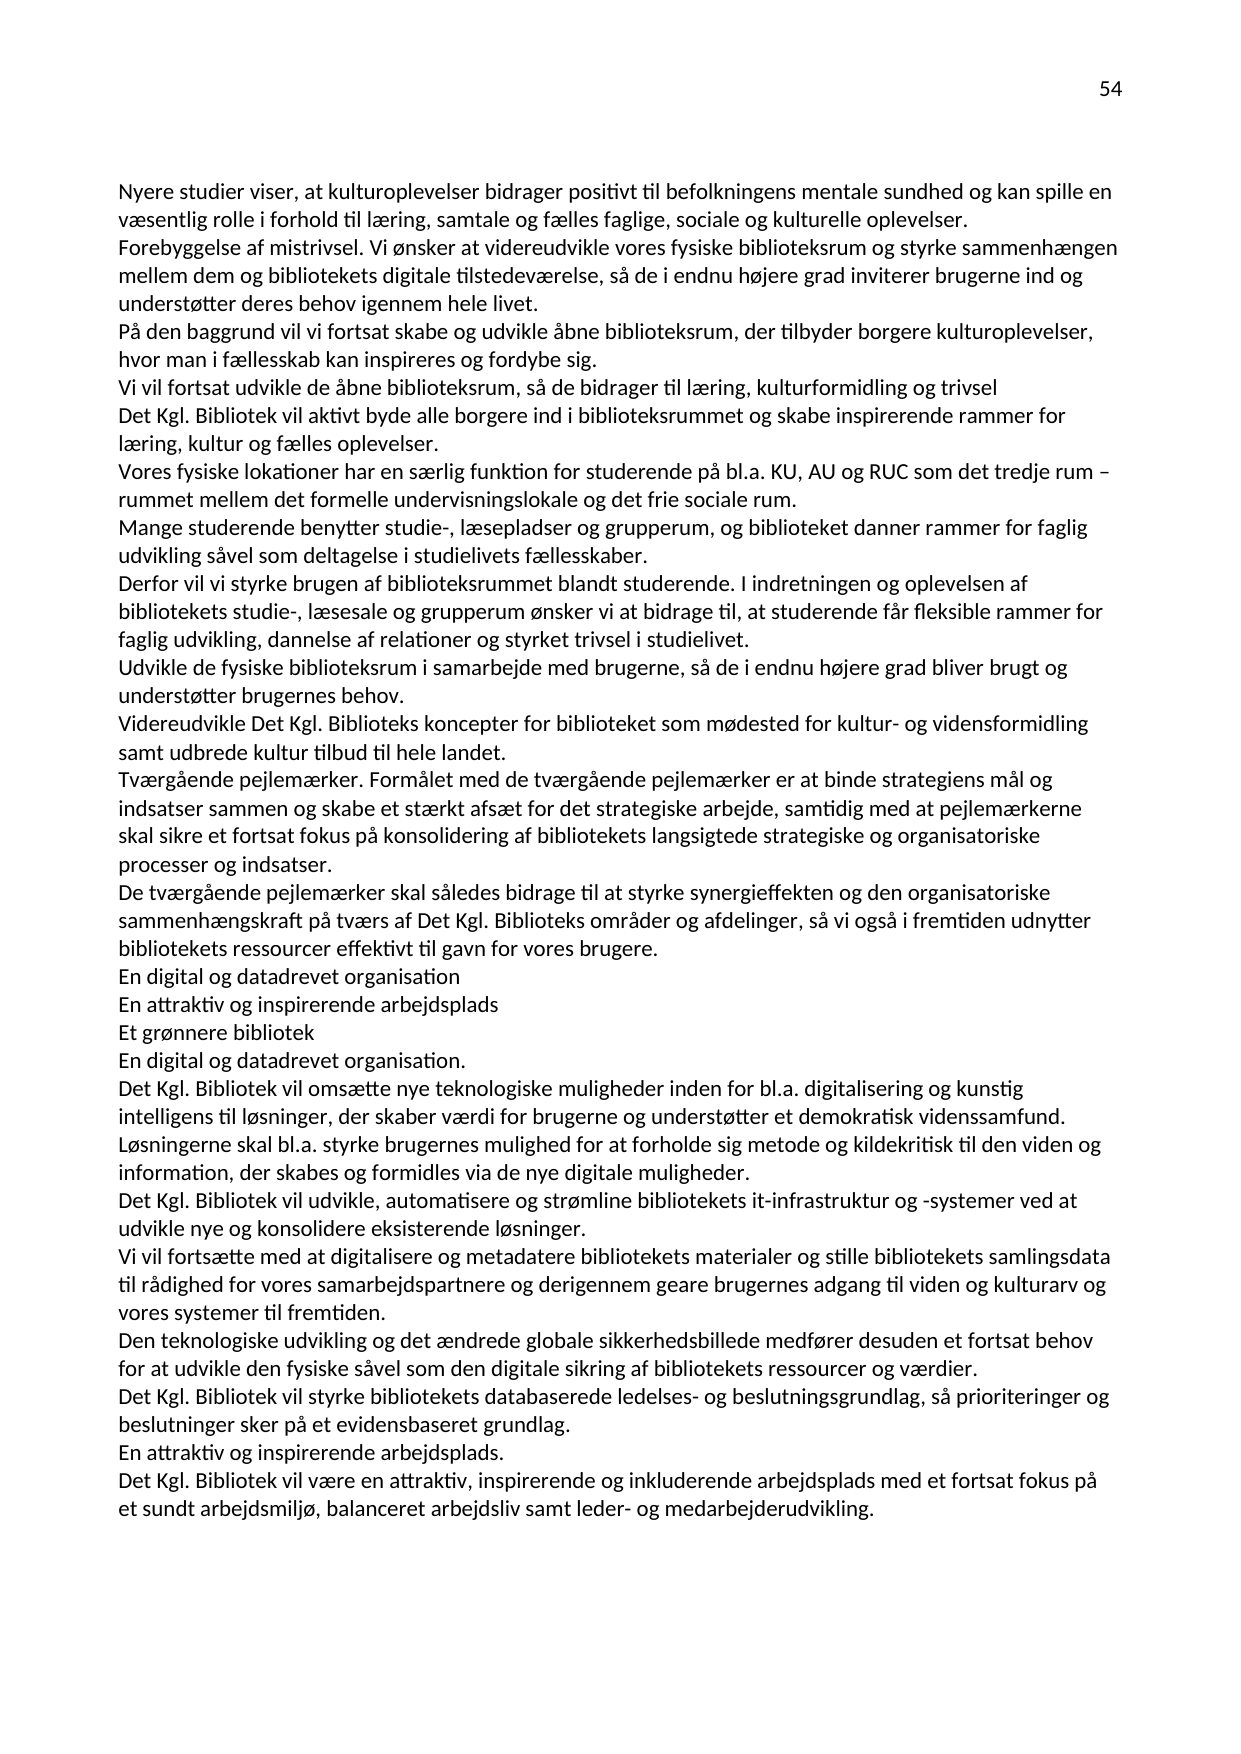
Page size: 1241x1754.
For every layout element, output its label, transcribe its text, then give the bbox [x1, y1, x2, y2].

text Den teknologiske udvikling og det ændrede globale sikkerhedsbillede medfører desuden et fortsat behov for at udvikle den fysiske såvel som den digitale sikring af bibliotekets ressourcer og værdier. [118, 1326, 1122, 1382]
text Det Kgl. Bibliotek vil styrke bibliotekets databaserede ledelses- og beslutningsgrundlag, så prioriteringer og beslutninger sker på et evidensbaseret grundlag. [118, 1382, 1122, 1438]
text Vi vil fortsat udvikle de åbne biblioteksrum, så de bidrager til læring, kulturformidling og trivsel [118, 373, 1122, 401]
text Det Kgl. Bibliotek vil udvikle, automatisere og strømline bibliotekets it-infrastruktur og -systemer ved at udvikle nye og konsolidere eksisterende løsninger. [118, 1186, 1122, 1242]
text En attraktiv og inspirerende arbejdsplads [118, 990, 1122, 1018]
text Forebyggelse af mistrivsel. Vi ønsker at videreudvikle vores fysiske biblioteksrum og styrke sammenhængen mellem dem og bibliotekets digitale tilstedeværelse, så de i endnu højere grad inviterer brugerne ind og understøtter deres behov igennem hele livet. [118, 233, 1122, 317]
text En digital og datadrevet organisation [118, 962, 1122, 990]
text De tværgående pejlemærker skal således bidrage til at styrke synergieffekten og den organisatoriske sammenhængskraft på tværs af Det Kgl. Biblioteks områder og afdelinger, så vi også i fremtiden udnytter bibliotekets ressourcer effektivt til gavn for vores brugere. [118, 878, 1122, 962]
text På den baggrund vil vi fortsat skabe og udvikle åbne biblioteksrum, der tilbyder borgere kulturoplevelser, hvor man i fællesskab kan inspireres og fordybe sig. [118, 317, 1122, 373]
text Mange studerende benytter studie-, læsepladser og grupperum, og biblioteket danner rammer for faglig udvikling såvel som deltagelse i studielivets fællesskaber. [118, 513, 1122, 569]
text Nyere studier viser, at kulturoplevelser bidrager positivt til befolkningens mentale sundhed og kan spille en væsentlig rolle i forhold til læring, samtale og fælles faglige, sociale og kulturelle oplevelser. [118, 177, 1122, 233]
text Det Kgl. Bibliotek vil omsætte nye teknologiske muligheder inden for bl.a. digitalisering og kunstig intelligens til løsninger, der skaber værdi for brugerne og understøtter et demokratisk videnssamfund. [118, 1074, 1122, 1130]
text En attraktiv og inspirerende arbejdsplads. [118, 1438, 1122, 1466]
text Et grønnere bibliotek [118, 1018, 1122, 1046]
text Det Kgl. Bibliotek vil være en attraktiv, inspirerende og inkluderende arbejdsplads med et fortsat fokus på et sundt arbejdsmiljø, balanceret arbejdsliv samt leder- og medarbejderudvikling. [118, 1466, 1122, 1522]
text Udvikle de fysiske biblioteksrum i samarbejde med brugerne, så de i endnu højere grad bliver brugt og understøtter brugernes behov. [118, 653, 1122, 709]
text Løsningerne skal bl.a. styrke brugernes mulighed for at forholde sig metode og kildekritisk til den viden og information, der skabes og formidles via de nye digitale muligheder. [118, 1130, 1122, 1186]
text Vi vil fortsætte med at digitalisere og metadatere bibliotekets materialer og stille bibliotekets samlingsdata til rådighed for vores samarbejdspartnere og derigennem geare brugernes adgang til viden og kulturarv og vores systemer til fremtiden. [118, 1242, 1122, 1326]
text Tværgående pejlemærker. Formålet med de tværgående pejlemærker er at binde strategiens mål og indsatser sammen og skabe et stærkt afsæt for det strategiske arbejde, samtidig med at pejlemærkerne skal sikre et fortsat fokus på konsolidering af bibliotekets langsigtede strategiske og organisatoriske processer og indsatser. [118, 766, 1122, 878]
text Det Kgl. Bibliotek vil aktivt byde alle borgere ind i biblioteksrummet og skabe inspirerende rammer for læring, kultur og fælles oplevelser. [118, 401, 1122, 457]
text Vores fysiske lokationer har en særlig funktion for studerende på bl.a. KU, AU og RUC som det tredje rum – rummet mellem det formelle undervisningslokale og det frie sociale rum. [118, 457, 1122, 513]
text Derfor vil vi styrke brugen af biblioteksrummet blandt studerende. I indretningen og oplevelsen af bibliotekets studie-, læsesale og grupperum ønsker vi at bidrage til, at studerende får fleksible rammer for faglig udvikling, dannelse af relationer og styrket trivsel i studielivet. [118, 569, 1122, 653]
text En digital og datadrevet organisation. [118, 1046, 1122, 1074]
text Videreudvikle Det Kgl. Biblioteks koncepter for biblioteket som mødested for kultur- og vidensformidling samt udbrede kultur tilbud til hele landet. [118, 709, 1122, 766]
